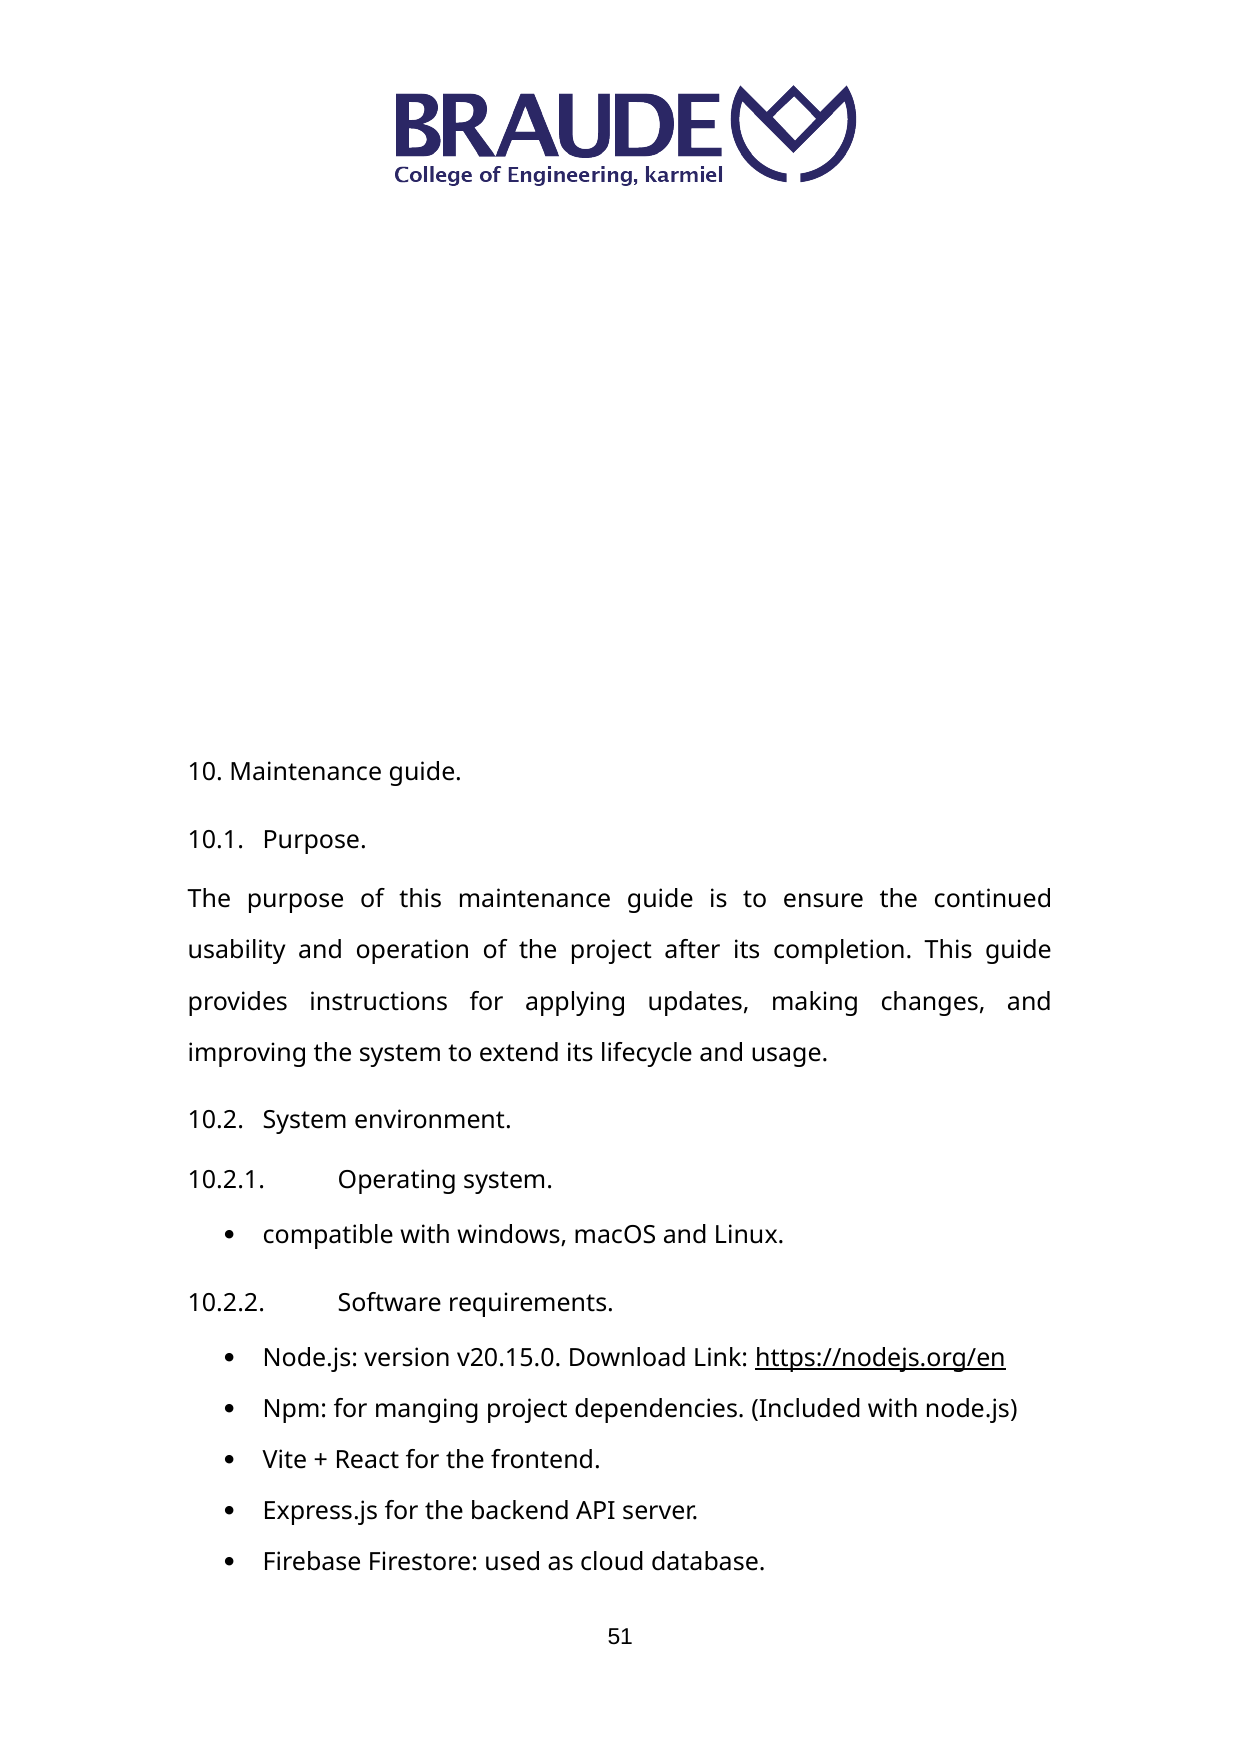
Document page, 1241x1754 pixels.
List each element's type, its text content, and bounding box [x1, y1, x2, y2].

list Firebase Firestore: used as cloud database. [225, 1543, 1053, 1578]
list Express.js for the backend API server. [225, 1492, 1053, 1527]
subtitle Purpose. [187, 822, 1053, 856]
list Vite + React for the frontend. [225, 1441, 1053, 1476]
list Npm: for manging project dependencies. (Included with node.js) [225, 1390, 1053, 1424]
subtitle Software requirements. [187, 1284, 1053, 1318]
list compatible with windows, macOS and Linux. [225, 1216, 1053, 1251]
subtitle 10. Maintenance guide. [187, 754, 1053, 788]
text The purpose of this maintenance guide is to ensure the continued usability and operation of the project after its completion. This guide provides instructions for applying updates, making changes, and improving the system to extend its lifecycle and usage. [187, 881, 1053, 1068]
subtitle System environment. [187, 1102, 1053, 1136]
picture [369, 73, 871, 193]
list Node.js: version v20.15.0. Download Link: https://nodejs.org/en [225, 1339, 1053, 1373]
subtitle Operating system. [187, 1161, 1053, 1195]
